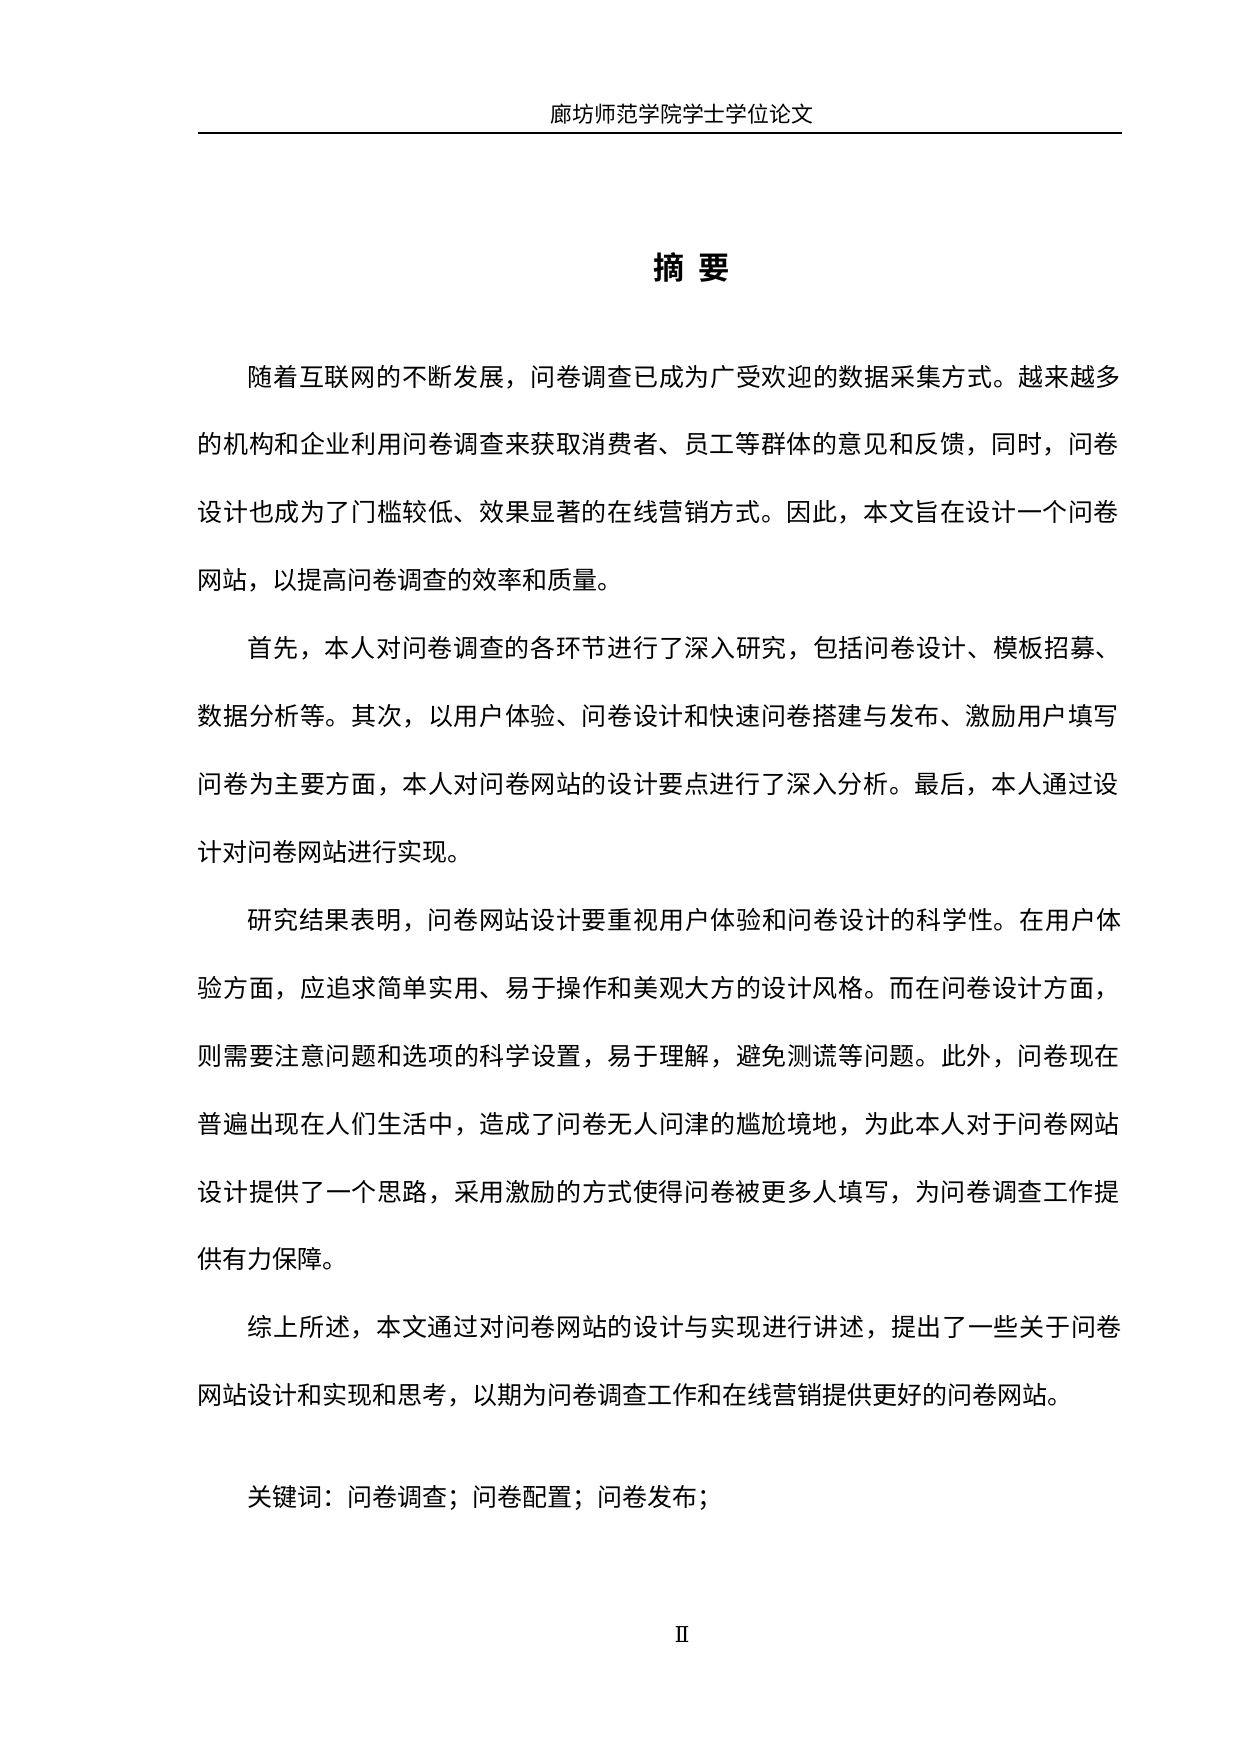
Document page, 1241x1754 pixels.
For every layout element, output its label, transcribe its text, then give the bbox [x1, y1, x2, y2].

text 随着互联网的不断发展，问卷调查已成为广受欢迎的数据采集方式。越来越多的机构和企业利用问卷调查来获取消费者、员工等群体的意见和反馈，同时，问卷设计也成为了门槛较低、效果显著的在线营销方式。因此，本文旨在设计一个问卷网站，以提高问卷调查的效率和质量。 [198, 341, 1122, 613]
text 研究结果表明，问卷网站设计要重视用户体验和问卷设计的科学性。在用户体验方面，应追求简单实用、易于操作和美观大方的设计风格。而在问卷设计方面，则需要注意问题和选项的科学设置，易于理解，避免测谎等问题。此外，问卷现在普遍出现在人们生活中，造成了问卷无人问津的尴尬境地，为此本人对于问卷网站设计提供了一个思路，采用激励的方式使得问卷被更多人填写，为问卷调查工作提供有力保障。 [198, 884, 1122, 1292]
subtitle 摘 要 [198, 232, 1122, 299]
text 综上所述，本文通过对问卷网站的设计与实现进行讲述，提出了一些关于问卷网站设计和实现和思考，以期为问卷调查工作和在线营销提供更好的问卷网站。 [198, 1292, 1122, 1462]
text 关键词：问卷调查；问卷配置；问卷发布； [198, 1462, 1122, 1530]
text 首先，本人对问卷调查的各环节进行了深入研究，包括问卷设计、模板招募、数据分析等。其次，以用户体验、问卷设计和快速问卷搭建与发布、激励用户填写问卷为主要方面，本人对问卷网站的设计要点进行了深入分析。最后，本人通过设计对问卷网站进行实现。 [198, 613, 1122, 884]
